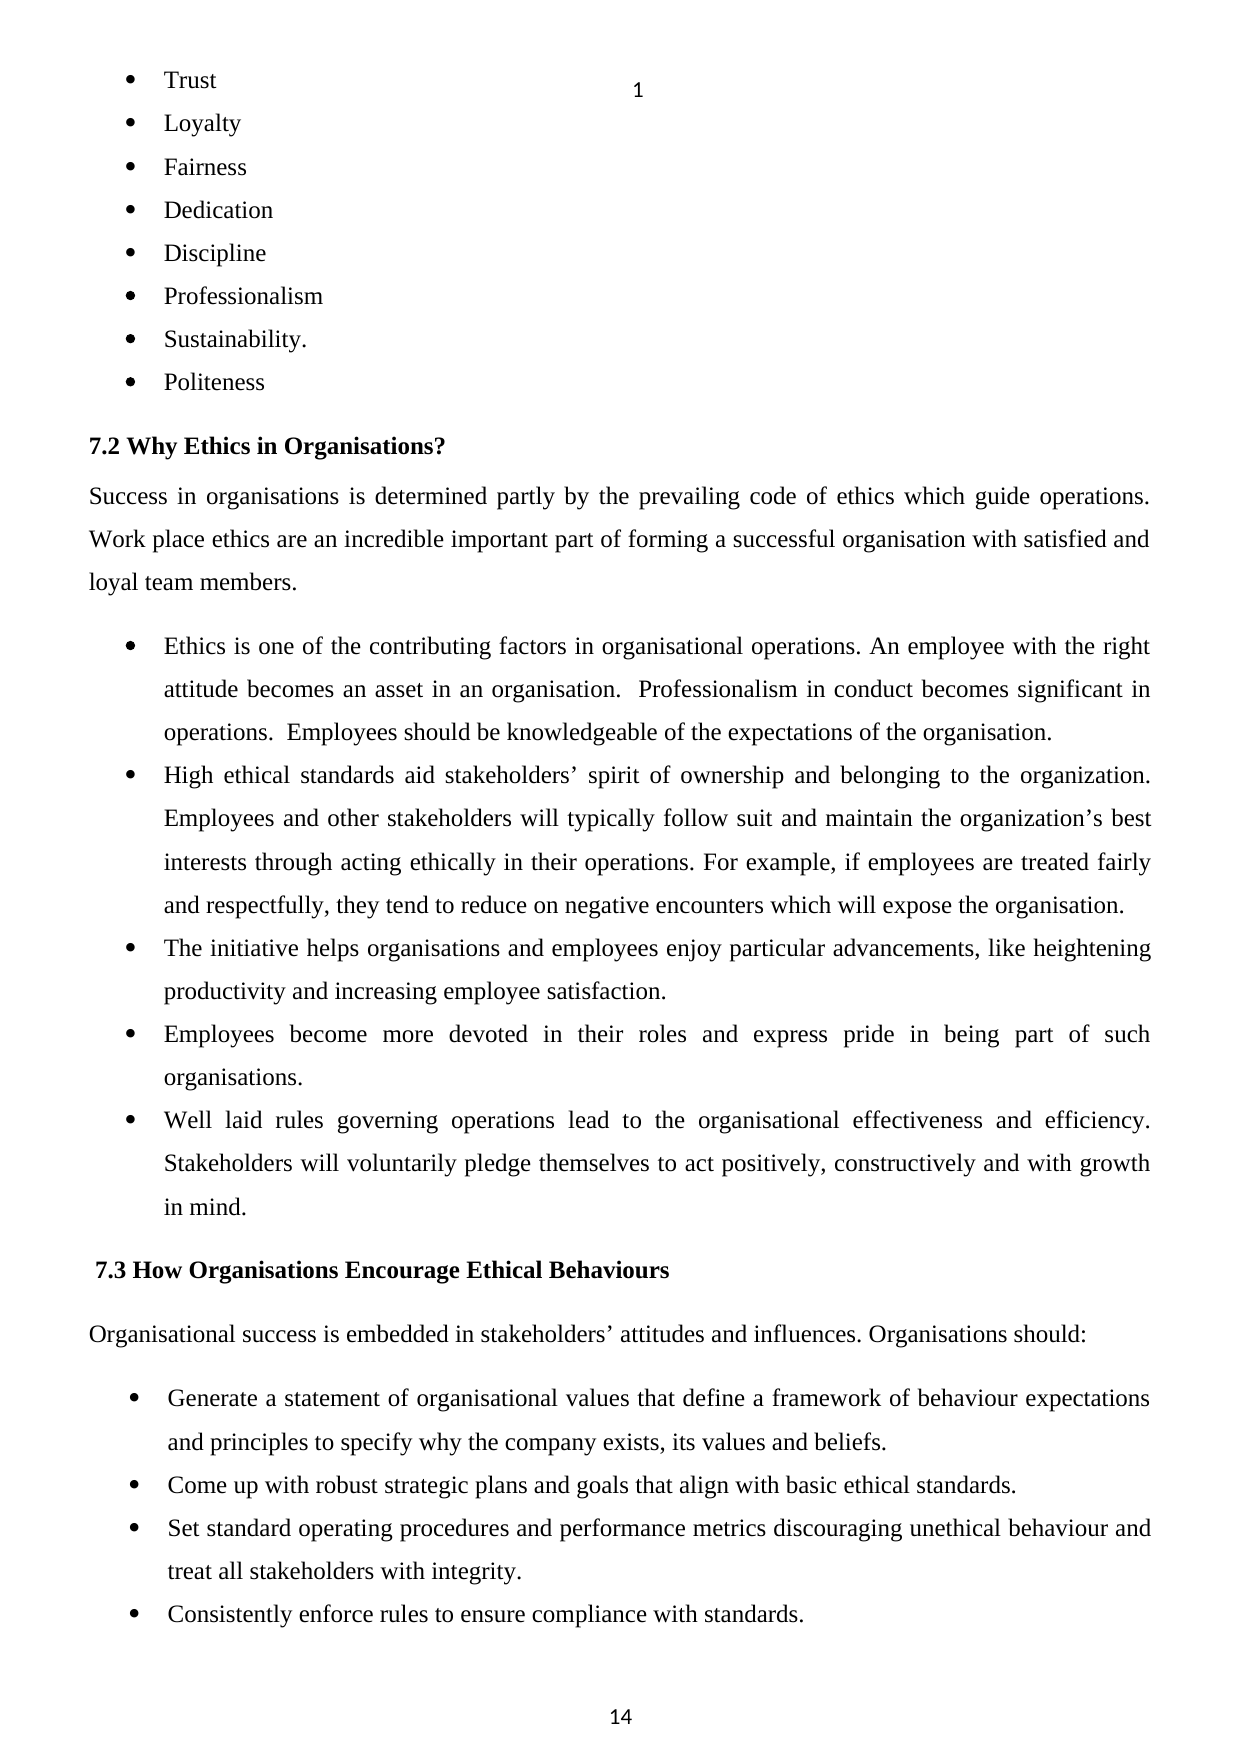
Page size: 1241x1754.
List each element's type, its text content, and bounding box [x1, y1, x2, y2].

list Politeness [126, 367, 1152, 396]
list Employees become more devoted in their roles and express pride in being part of such organisations. [126, 1019, 1152, 1091]
list Come up with robust strategic plans and goals that align with basic ethical standards. [130, 1470, 1152, 1498]
list Dedication [126, 195, 1152, 223]
list Fairness [126, 152, 1152, 180]
list Sustainability. [126, 324, 1152, 353]
list Generate a statement of organisational values that define a framework of behaviour expectations and principles to specify why the company exists, its values and beliefs. [130, 1383, 1152, 1455]
text Success in organisations is determined partly by the prevailing code of ethics which guide operations. Work place ethics are an incredible important part of forming a successful organisation with satisfied and loyal team members. [88, 481, 1152, 596]
text 7.3 How Organisations Encourage Ethical Behaviours [88, 1256, 1152, 1284]
list Consistently enforce rules to ensure compliance with standards. [130, 1599, 1152, 1628]
list Discipline [126, 238, 1152, 267]
list Set standard operating procedures and performance metrics discouraging unethical behaviour and treat all stakeholders with integrity. [130, 1513, 1152, 1585]
list Loyalty [126, 108, 1152, 137]
list High ethical standards aid stakeholders’ spirit of ownership and belonging to the organization. Employees and other stakeholders will typically follow suit and maintain the organization’s best interests through acting ethically in their operations. For example, if employees are treated fairly and respectfully, they tend to reduce on negative encounters which will expose the organisation. [126, 760, 1152, 918]
list The initiative helps organisations and employees enjoy particular advancements, like heightening productivity and increasing employee satisfaction. [126, 933, 1152, 1005]
list Ethics is one of the contributing factors in organisational operations. An employee with the right attitude becomes an asset in an organisation. Professionalism in conduct becomes significant in operations. Employees should be knowledgeable of the expectations of the organisation. [126, 631, 1152, 746]
list Trust [126, 65, 1152, 94]
list Professionalism [126, 281, 1152, 310]
list Well laid rules governing operations lead to the organisational effectiveness and efficiency. Stakeholders will voluntarily pledge themselves to act positively, constructively and with growth in mind. [126, 1105, 1152, 1220]
text 7.2 Why Ethics in Organisations? [88, 431, 1152, 460]
text Organisational success is embedded in stakeholders’ attitudes and influences. Organisations should: [88, 1319, 1152, 1348]
